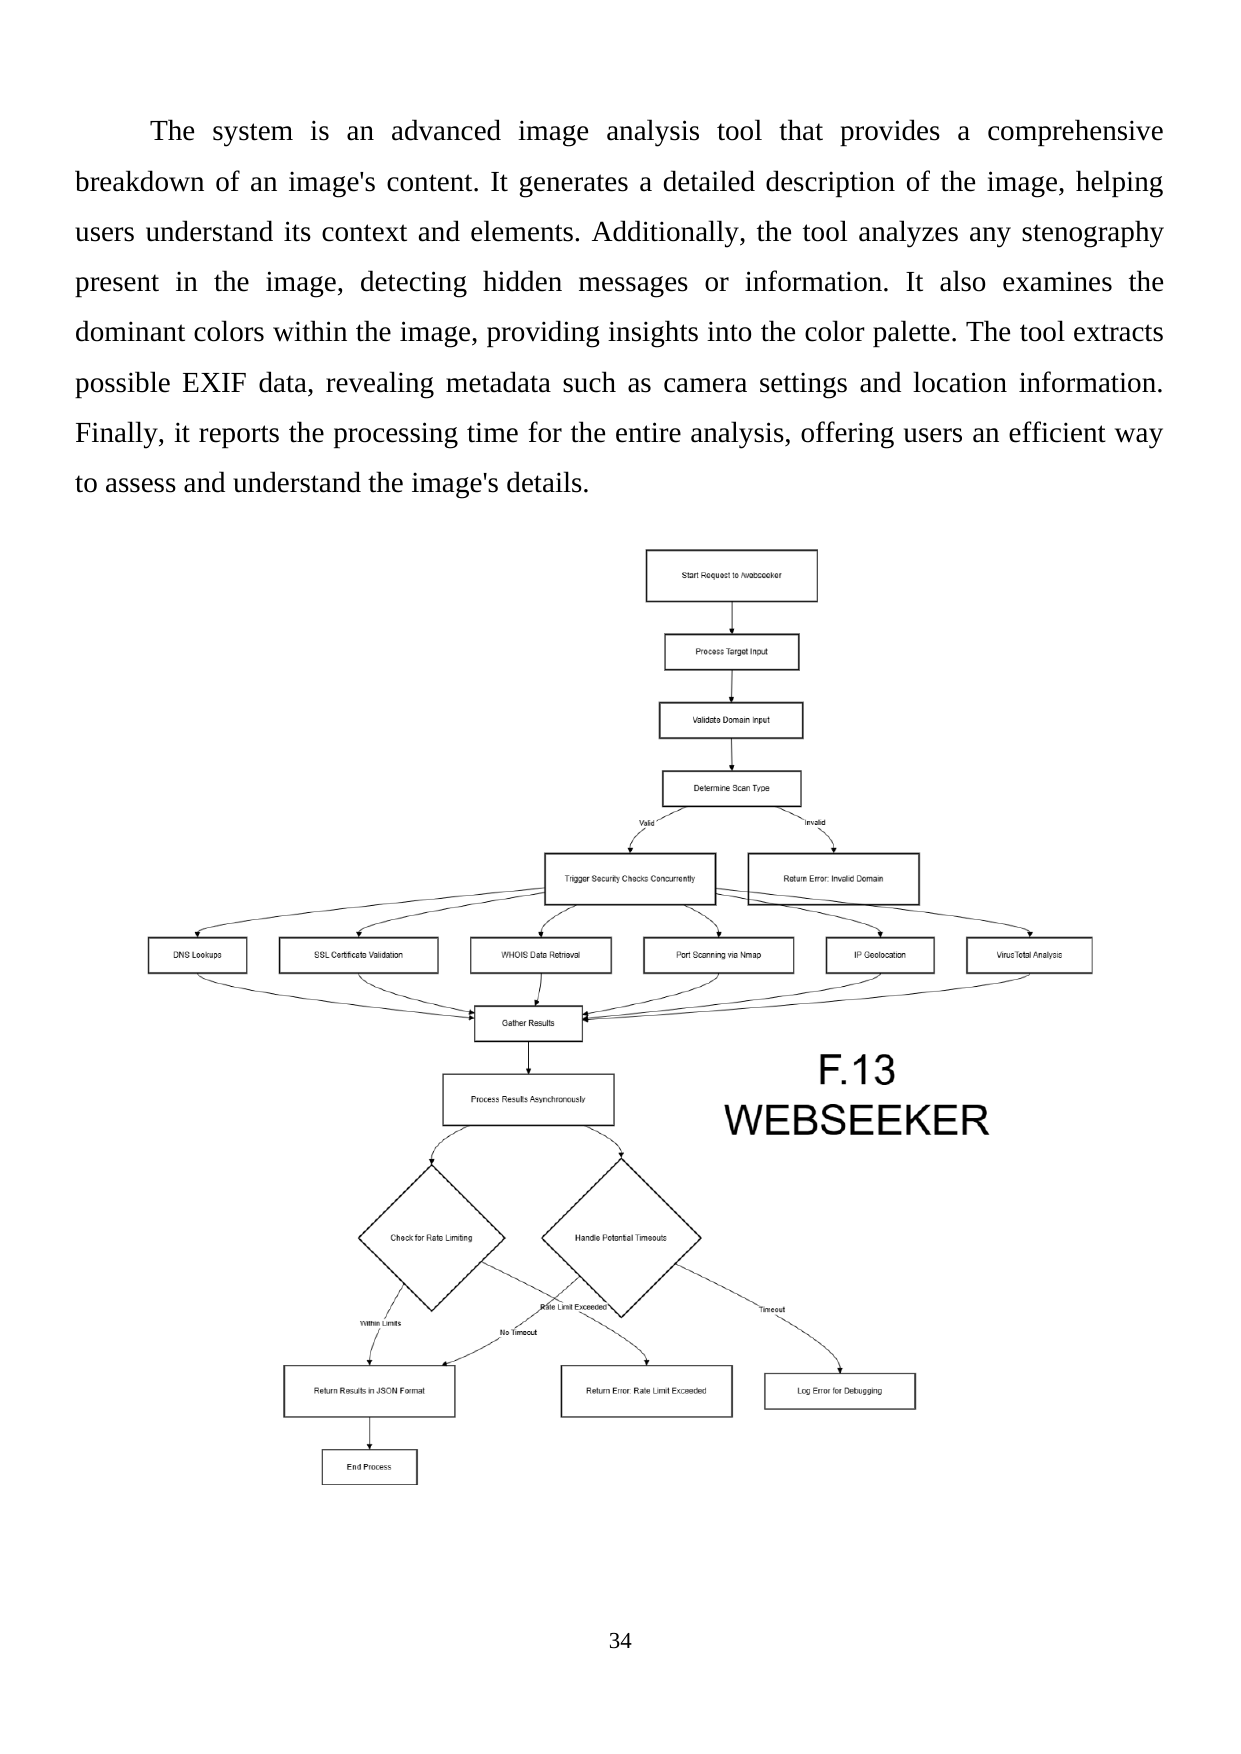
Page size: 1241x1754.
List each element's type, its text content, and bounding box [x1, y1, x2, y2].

picture [147, 549, 1093, 1485]
text The system is an advanced image analysis tool that provides a comprehensive breakdown of an image's content. It generates a detailed description of the image, helping users understand its context and elements. Additionally, the tool analyzes any stenography present in the image, detecting hidden messages or information. It also examines the dominant colors within the image, providing insights into the color palette. The tool extracts possible EXIF data, revealing metadata such as camera settings and location information. Finally, it reports the processing time for the entire analysis, offering users an efficient way to assess and understand the image's details. [75, 113, 1165, 499]
